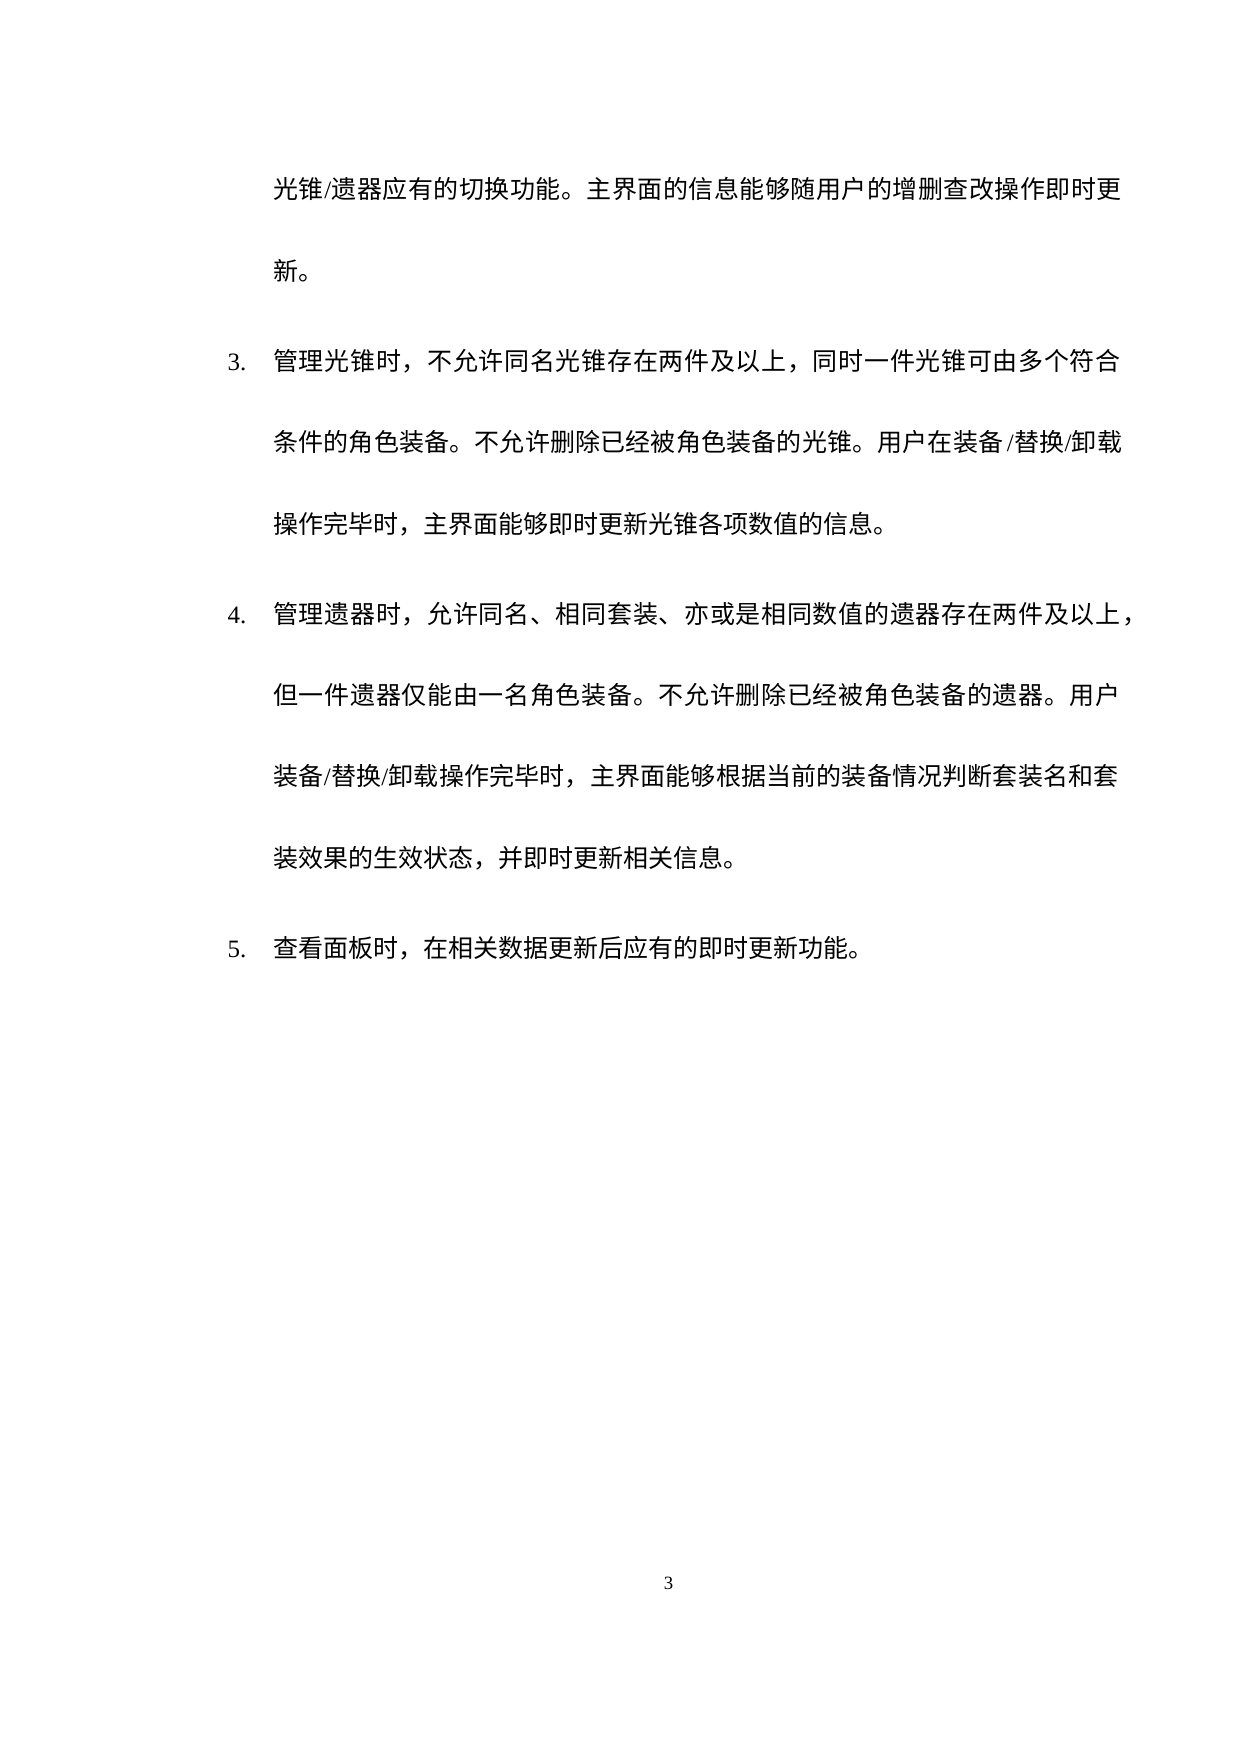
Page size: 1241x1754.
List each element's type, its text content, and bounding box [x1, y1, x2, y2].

list 管理光锥时，不允许同名光锥存在两件及以上，同时一件光锥可由多个符合条件的角色装备。不允许删除已经被角色装备的光锥。用户在装备/替换/卸载操作完毕时，主界面能够即时更新光锥各项数值的信息。 [227, 327, 1122, 555]
list 查看面板时，在相关数据更新后应有的即时更新功能。 [227, 914, 1122, 979]
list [227, 156, 1122, 302]
list 管理遗器时，允许同名、相同套装、亦或是相同数值的遗器存在两件及以上，但一件遗器仅能由一名角色装备。不允许删除已经被角色装备的遗器。用户装备/替换/卸载操作完毕时，主界面能够根据当前的装备情况判断套装名和套装效果的生效状态，并即时更新相关信息。 [227, 580, 1122, 889]
